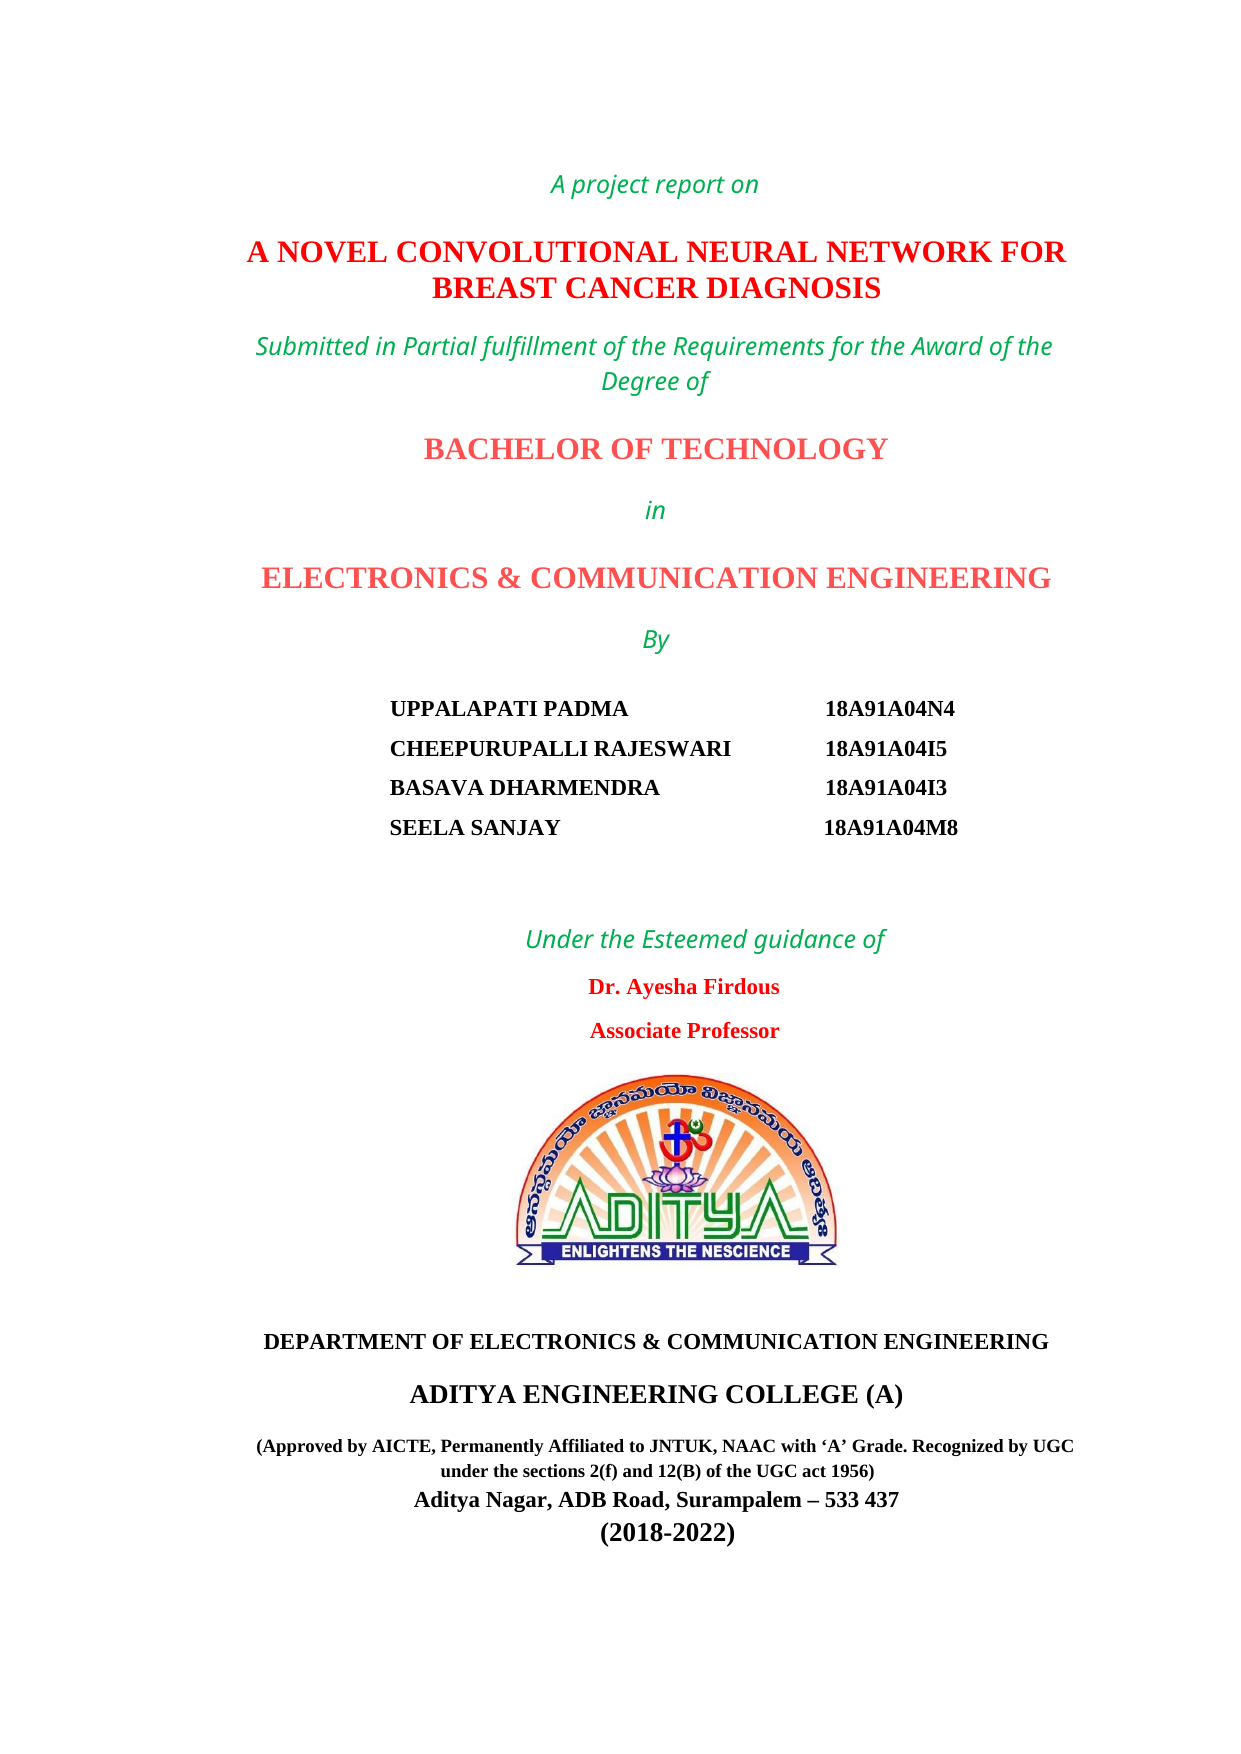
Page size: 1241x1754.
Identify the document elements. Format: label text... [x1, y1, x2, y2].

text A project report on [241, 167, 1072, 201]
picture [511, 1073, 840, 1268]
text Dr. Ayesha Firdous [450, 973, 1072, 1000]
text Under the Esteemed guidance of [450, 922, 1072, 956]
text UPPALAPATI PADMA 18A91A04N4 [241, 695, 1072, 722]
text By [241, 622, 1072, 656]
text ELECTRONICS & COMMUNICATION ENGINEERING [147, 560, 1165, 596]
text (2018-2022) [525, 1517, 1073, 1548]
text A NOVEL CONVOLUTIONAL NEURAL NETWORK FOR BREAST CANCER DIAGNOSIS [241, 234, 1072, 306]
text in [241, 492, 1072, 527]
text ADITYA ENGINEERING COLLEGE (A) [241, 1378, 1072, 1409]
text BACHELOR OF TECHNOLOGY [241, 430, 1071, 466]
text Associate Professor [75, 1017, 1072, 1043]
text DEPARTMENT OF ELECTRONICS & COMMUNICATION ENGINEERING [147, 1328, 1165, 1354]
text BASAVA DHARMENDRA 18A91A04I3 [241, 774, 1072, 801]
text CHEEPURUPALLI RAJESWARI 18A91A04I5 [241, 735, 1072, 761]
text Aditya Nagar, ADB Road, Surampalem – 533 437 [241, 1486, 1072, 1512]
text SEELA SANJAY 18A91A04M8 [241, 814, 1072, 840]
text Submitted in Partial fulfillment of the Requirements for the Award of the Degree of [241, 329, 1070, 397]
text (Approved by AICTE, Permanently Affiliated to JNTUK, NAAC with ‘A’ Grade. Recognized by UGC under the sections 2(f) and 12(B) of the UGC act 1956) [225, 1435, 1090, 1482]
